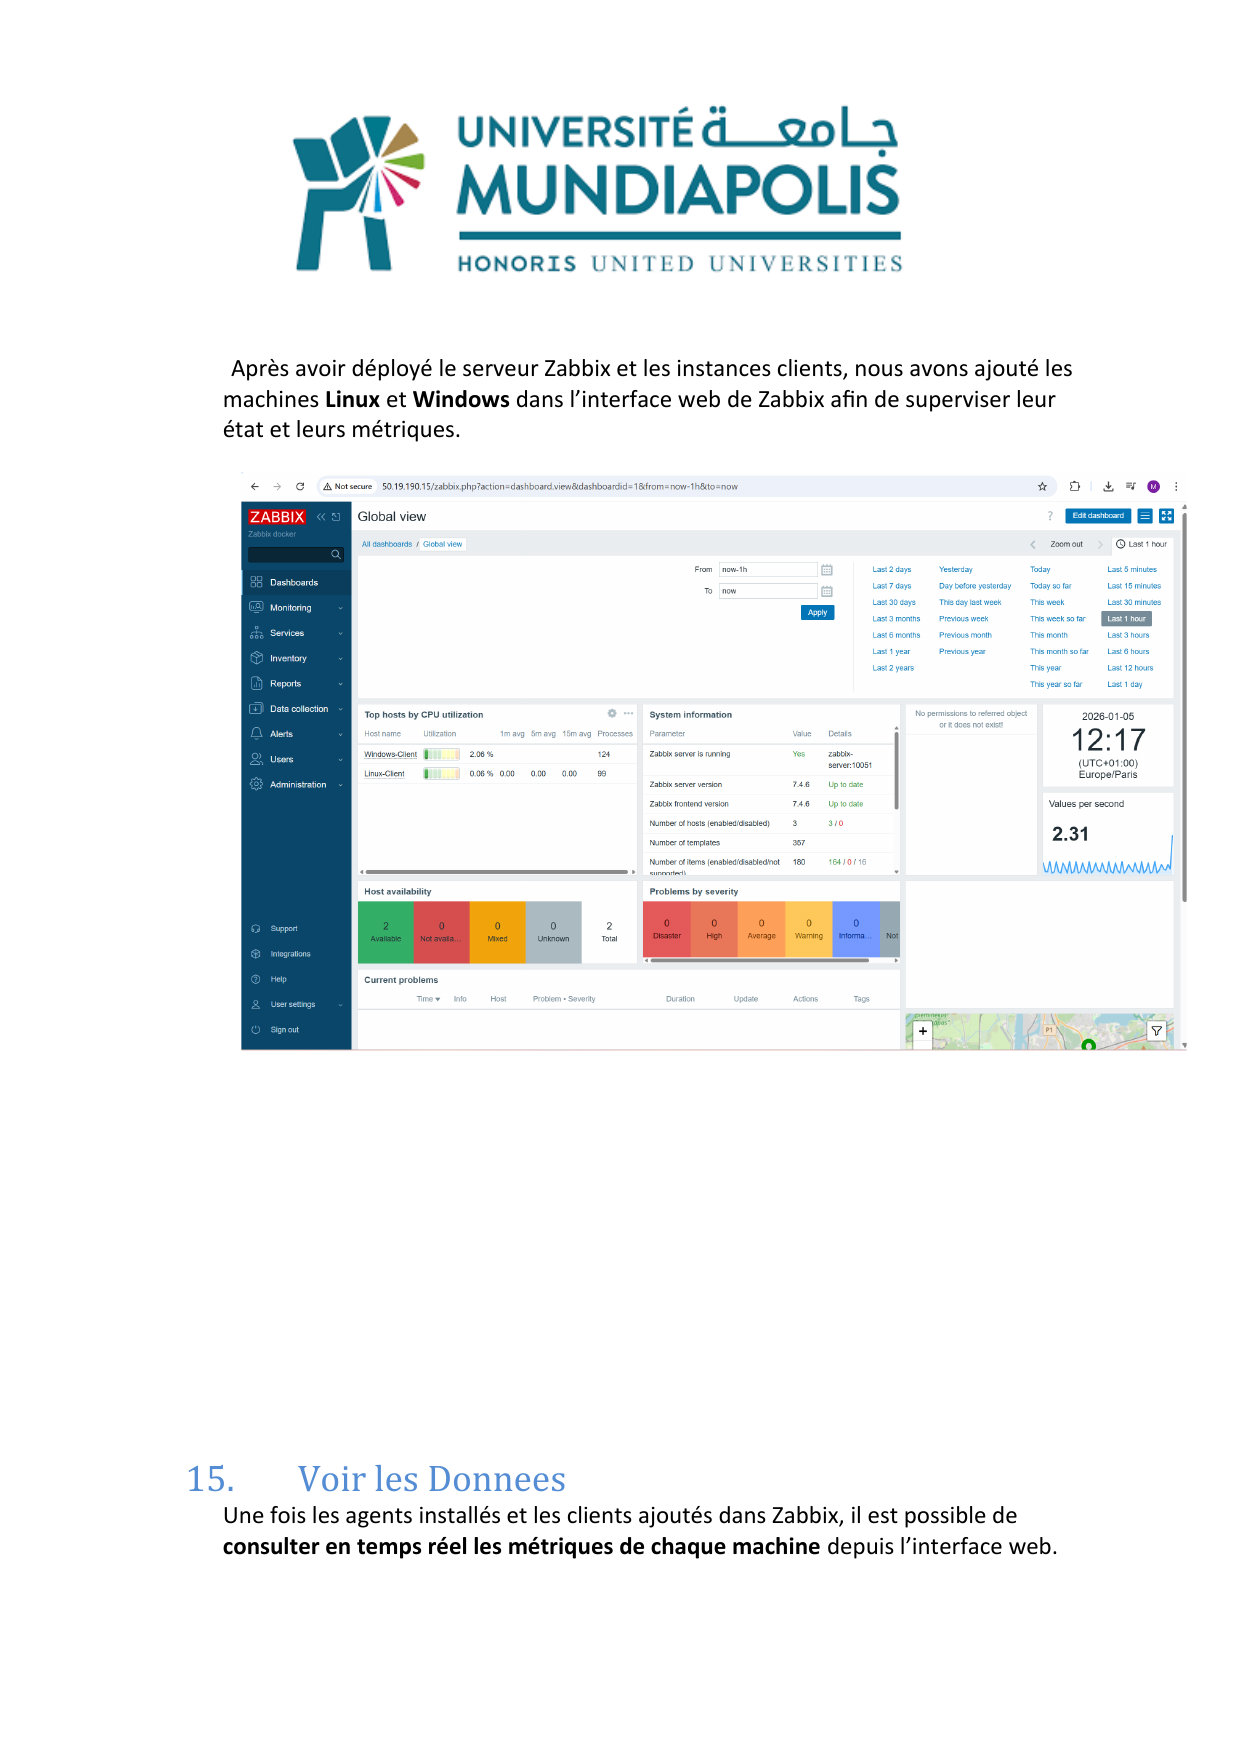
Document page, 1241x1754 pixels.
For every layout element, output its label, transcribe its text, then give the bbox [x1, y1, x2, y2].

list Voir les Donnees [185, 1456, 1093, 1500]
list Une fois les agents installés et les clients ajoutés dans Zabbix, il est possible de consulter en temps réel les métriques de chaque machine depuis l’interface web. [223, 1500, 1093, 1561]
list Après avoir déployé le serveur Zabbix et les instances clients, nous avons ajouté les machines Linux et Windows dans l’interface web de Zabbix afin de superviser leur état et leurs métriques. [223, 353, 1093, 444]
picture [283, 91, 912, 287]
